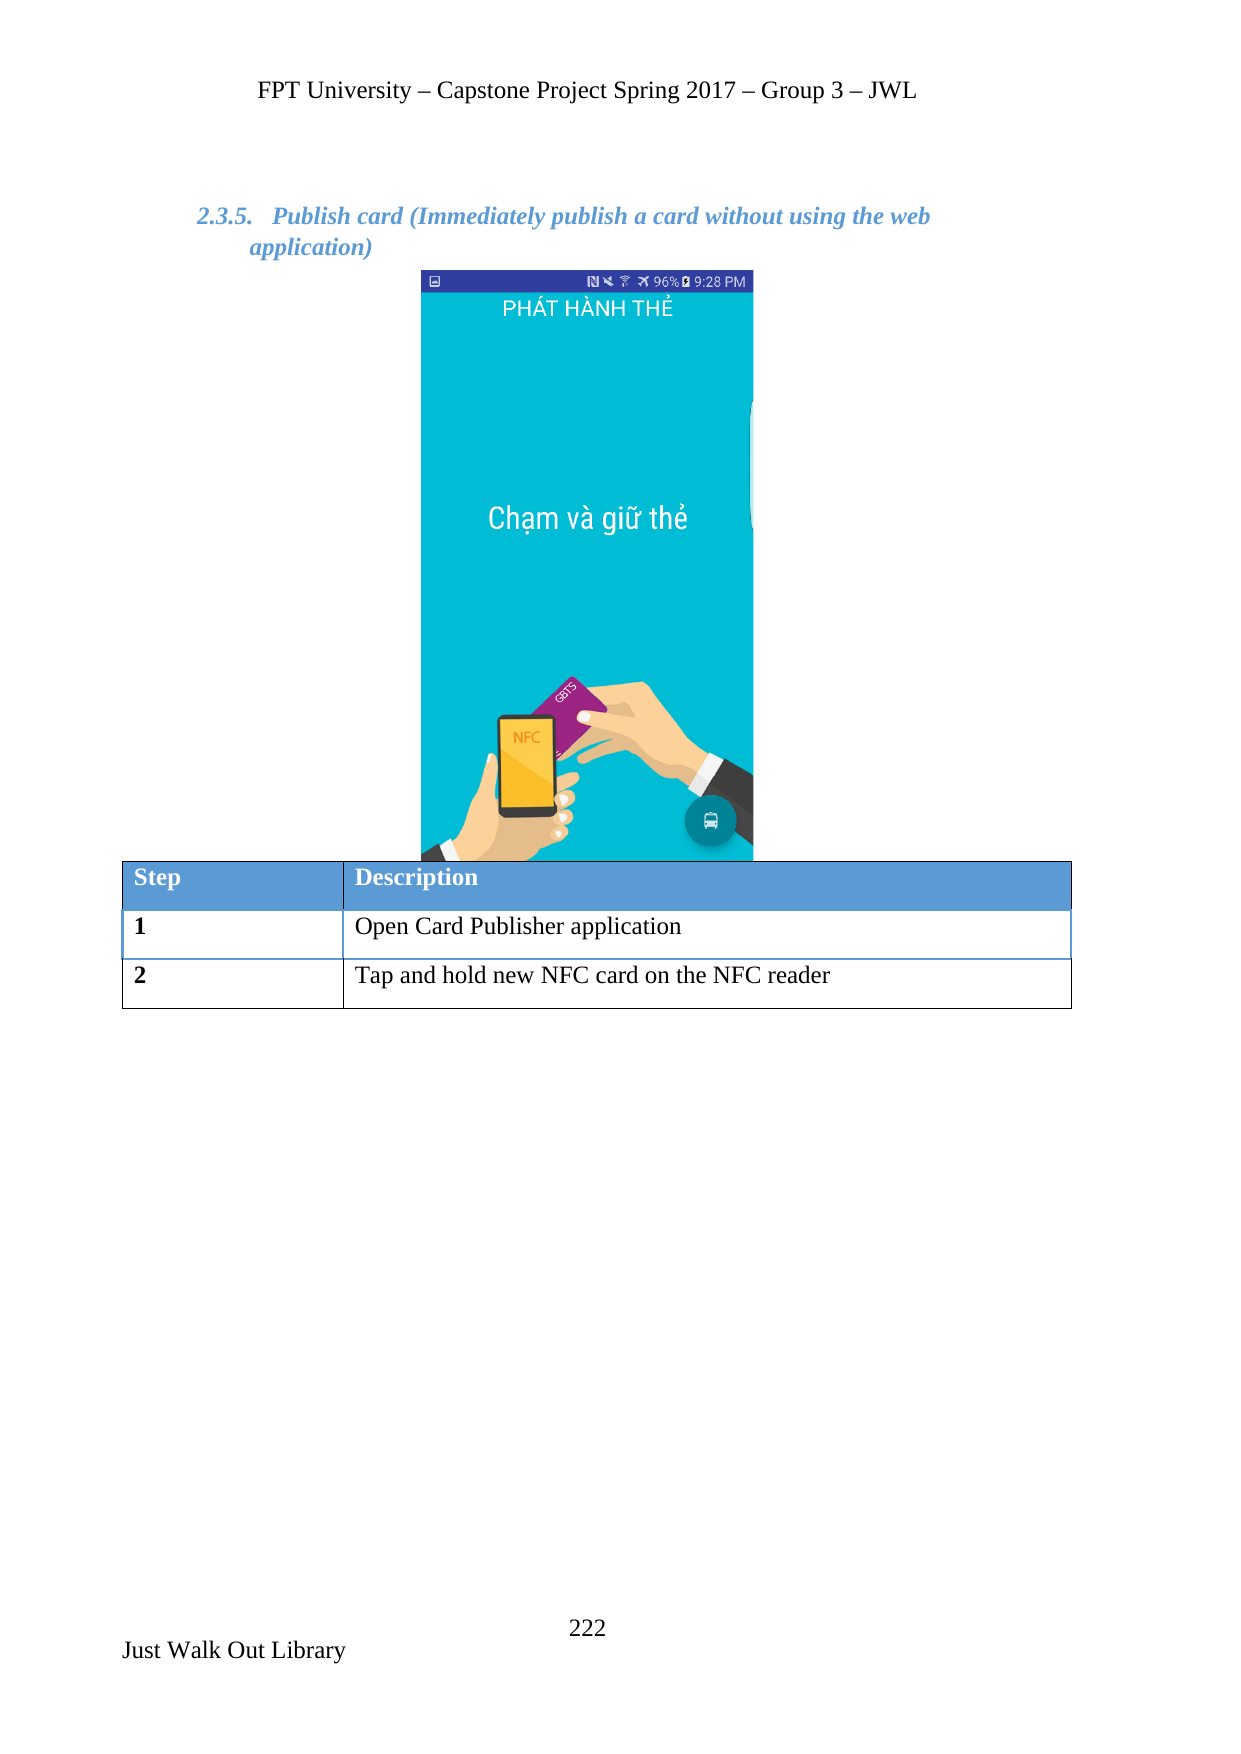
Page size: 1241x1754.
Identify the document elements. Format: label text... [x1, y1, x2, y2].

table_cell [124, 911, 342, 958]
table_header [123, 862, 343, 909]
picture [421, 270, 754, 861]
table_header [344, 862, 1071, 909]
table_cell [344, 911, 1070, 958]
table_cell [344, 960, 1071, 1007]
subtitle Publish card (Immediately publish a card without using the web application) [197, 201, 1053, 260]
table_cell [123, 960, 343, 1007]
